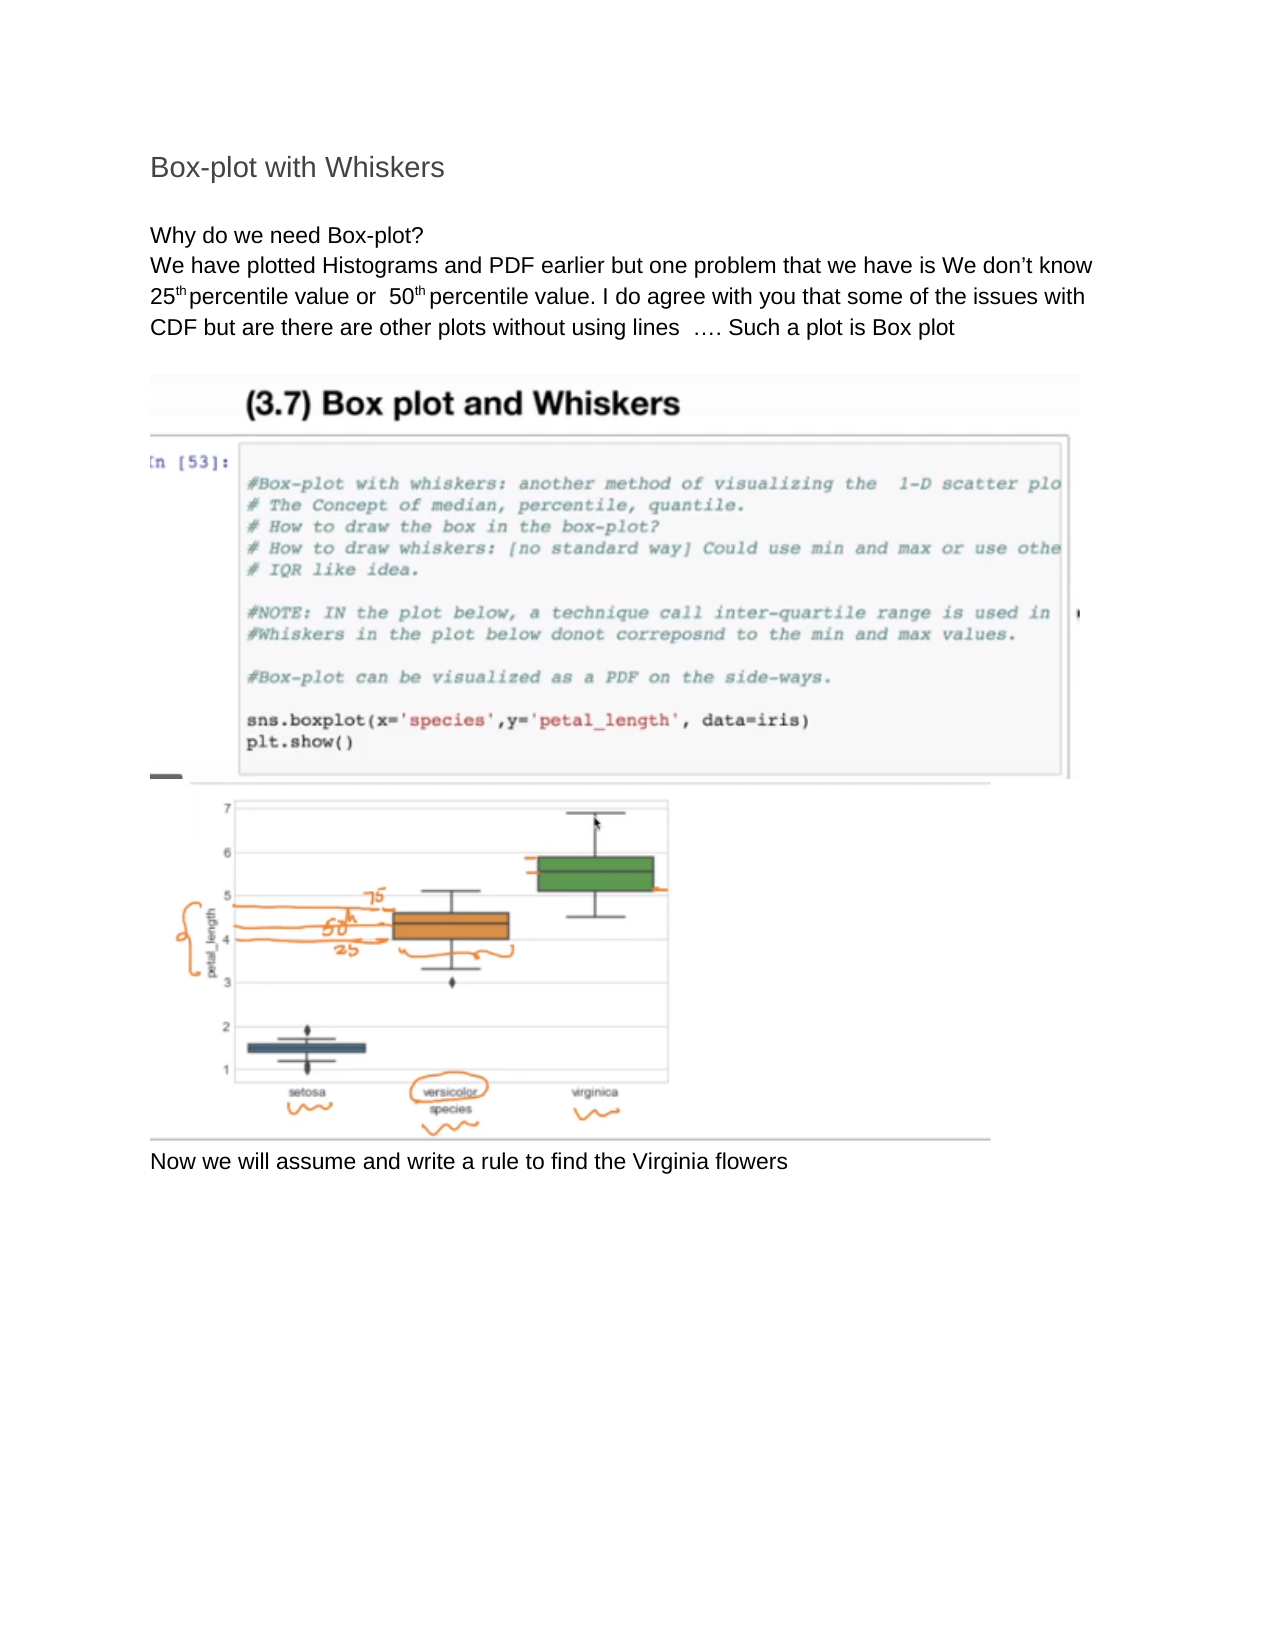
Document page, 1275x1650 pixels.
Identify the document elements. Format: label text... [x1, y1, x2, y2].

text Why do we need Box-plot? [150, 222, 1125, 248]
text We have plotted Histograms and PDF earlier but one problem that we have is We don’t know 25thpercentile value or 50th percentile value. I do agree with you that some of the issues with CDF but are there are other plots without using lines …. Such a plot is Box plot [150, 252, 1125, 340]
subtitle Box-plot with Whiskers [150, 150, 1125, 183]
picture [150, 374, 1080, 779]
picture [150, 782, 991, 1144]
text Now we will assume and write a rule to find the Virginia flowers [150, 1148, 1125, 1174]
